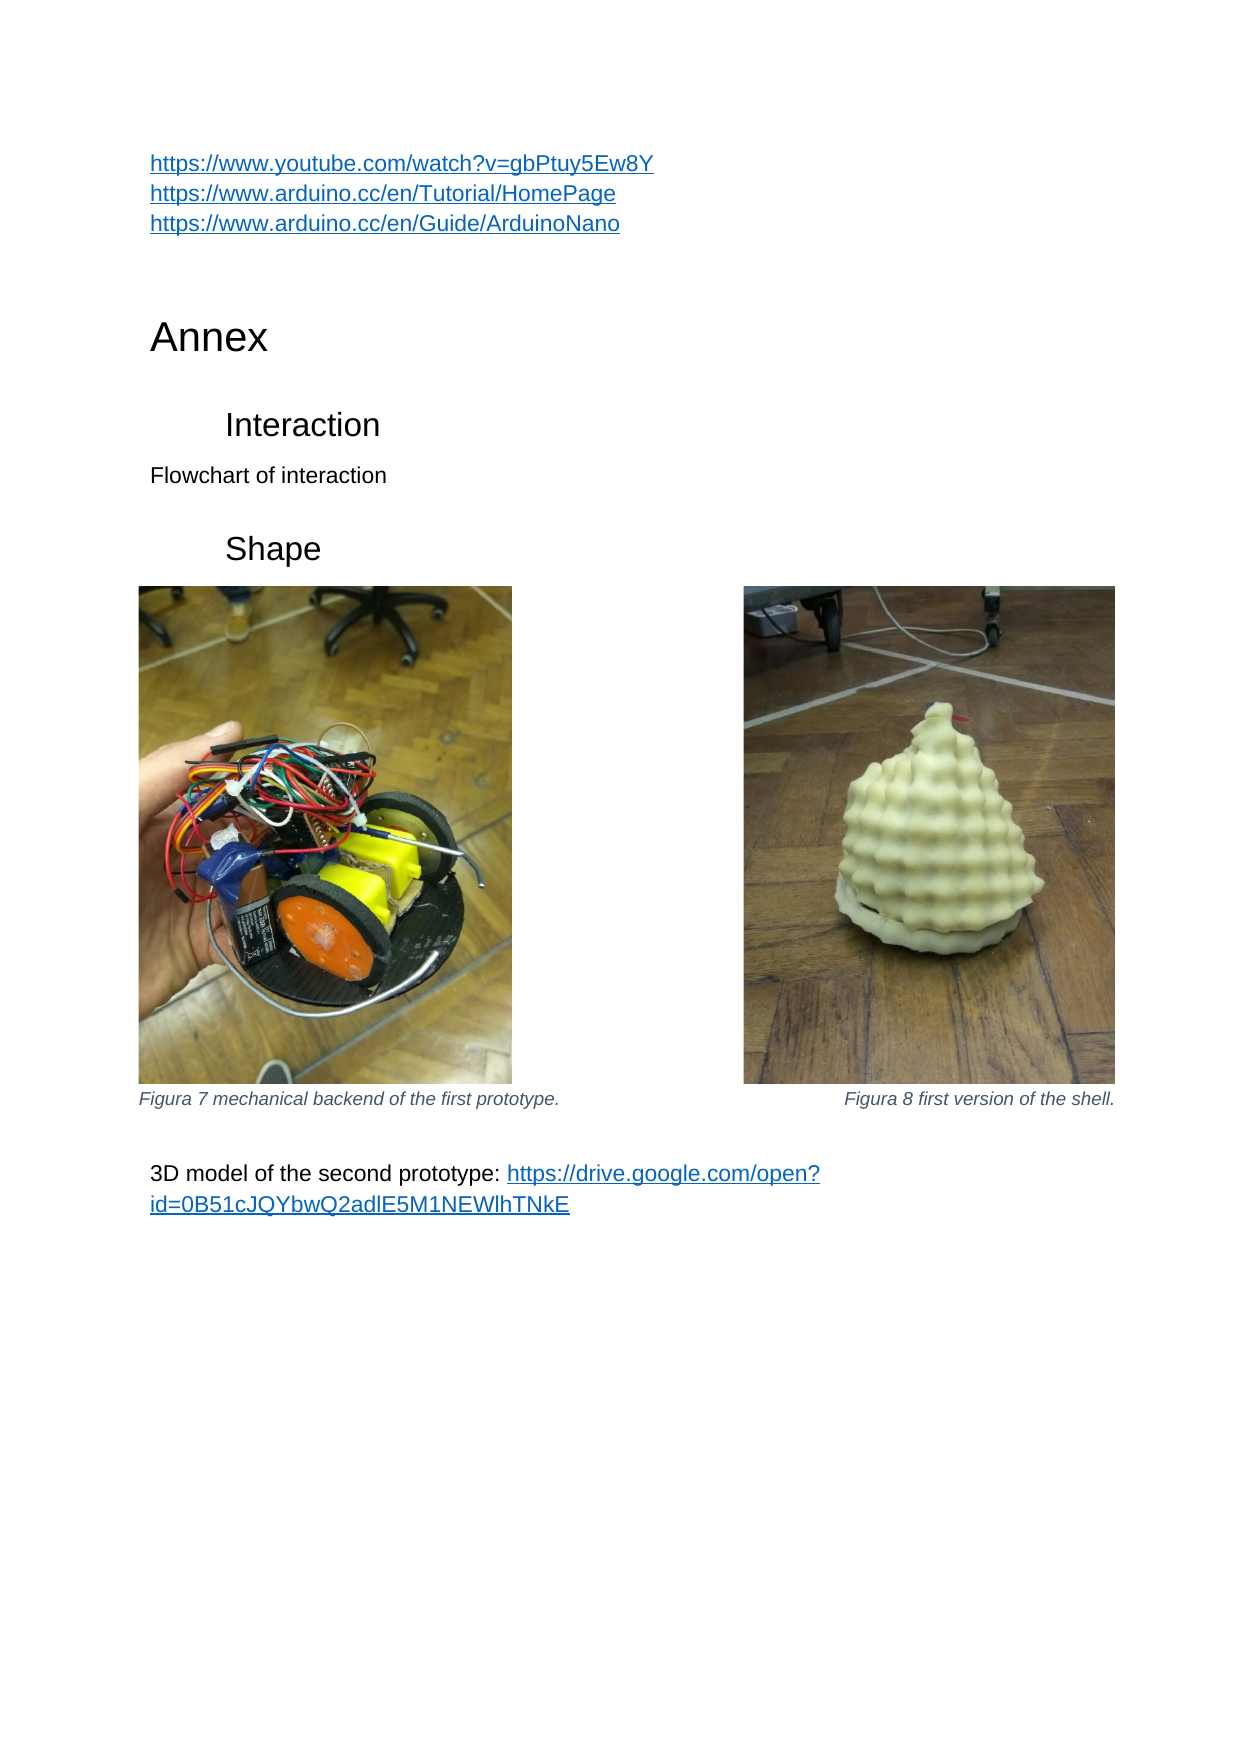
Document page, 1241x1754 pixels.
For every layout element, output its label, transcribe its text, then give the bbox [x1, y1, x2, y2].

text https://www.arduino.cc/en/Tutorial/HomePage [150, 180, 1090, 207]
text https://www.arduino.cc/en/Guide/ArduinoNano [150, 210, 1090, 237]
picture [138, 586, 512, 1084]
subtitle Shape [225, 529, 1090, 568]
table_header Figura 7 mechanical backend of the first prototype. [139, 586, 627, 1160]
picture [743, 586, 1115, 1084]
subtitle Interaction [225, 405, 1090, 443]
text Flowchart of interaction [150, 462, 1090, 488]
text https://www.youtube.com/watch?v=gbPtuy5Ew8Y [150, 150, 1090, 176]
subtitle Annex [150, 312, 1090, 360]
table_header Figura 8 first version of the shell. [627, 586, 1115, 1160]
text 3D model of the second prototype: https://drive.google.com/open?id=0B51cJQYbwQ2adlE5M1NEWlhTNkE [150, 1160, 1090, 1217]
